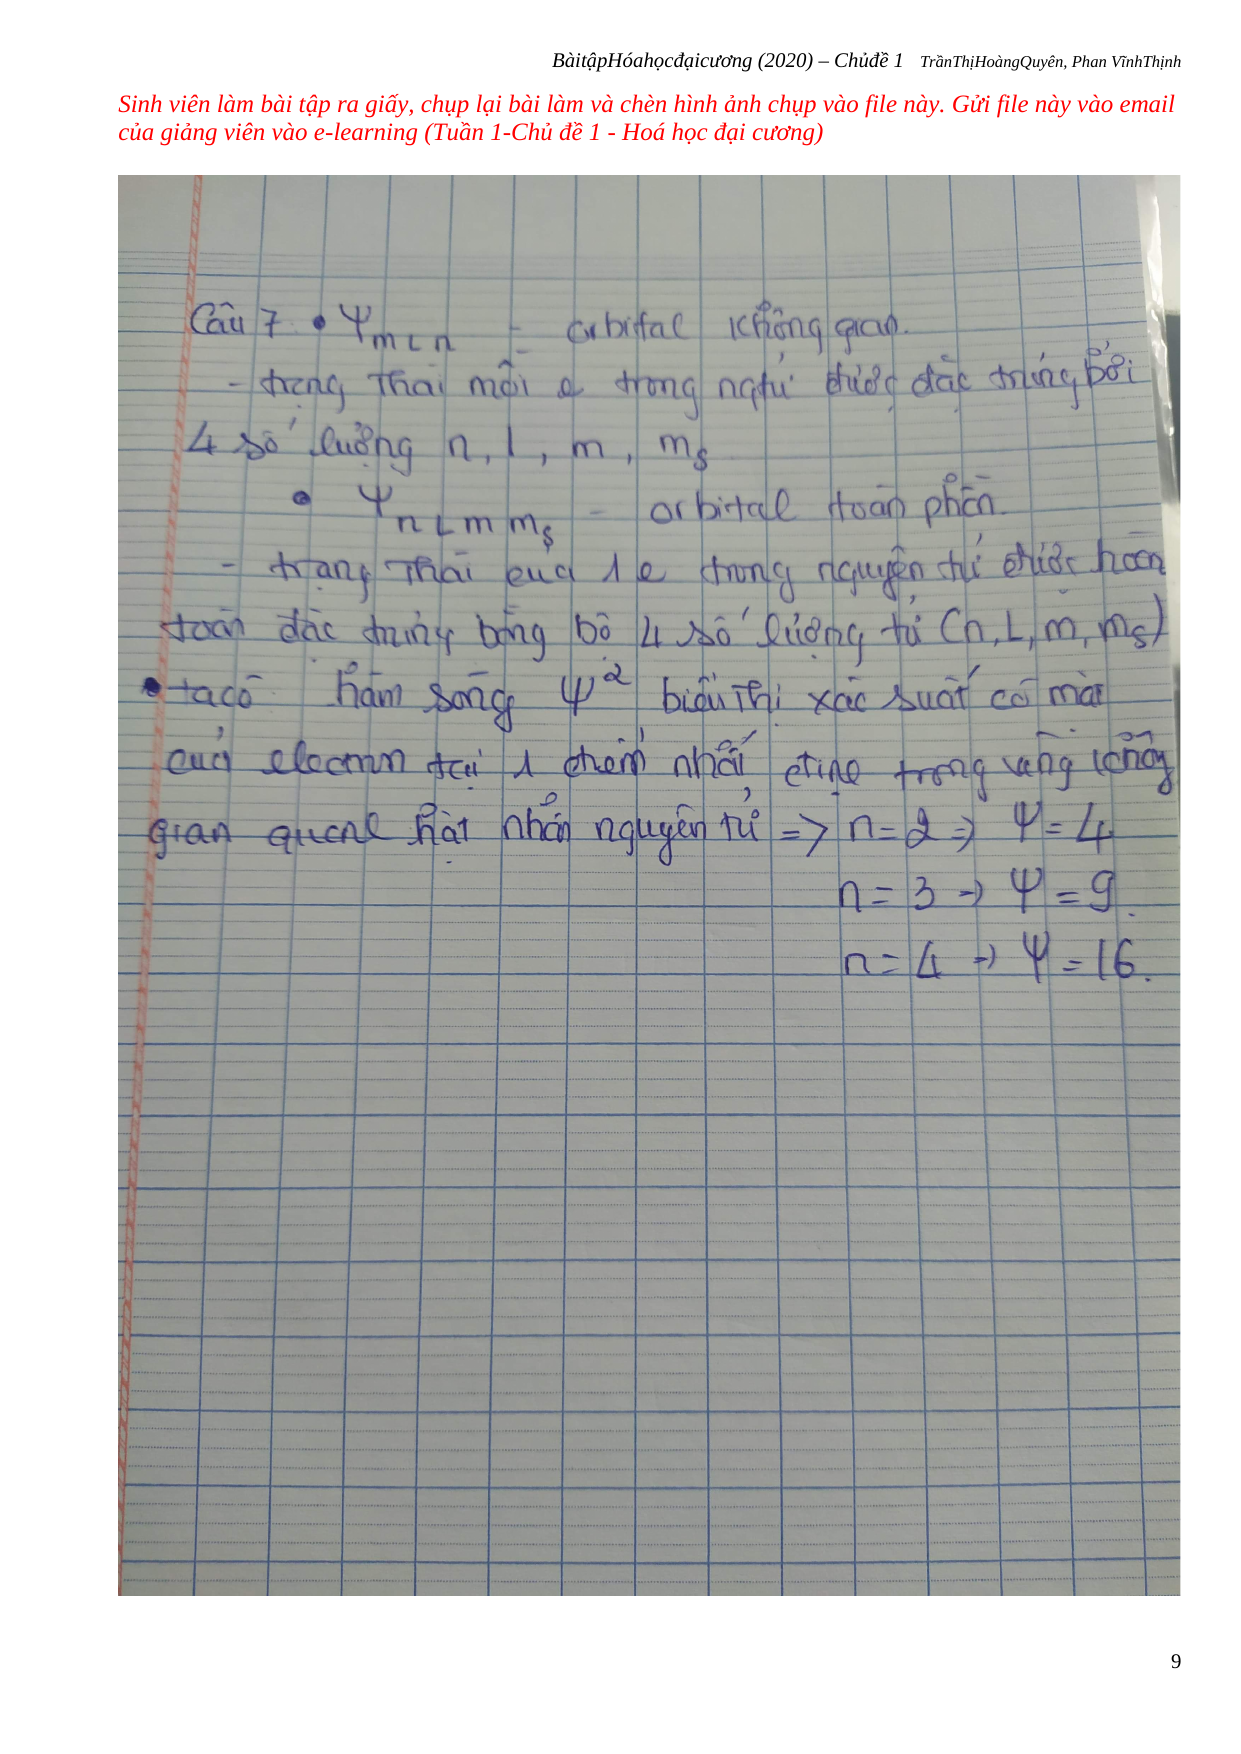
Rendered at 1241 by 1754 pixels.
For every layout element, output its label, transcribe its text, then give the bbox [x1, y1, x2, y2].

text Sinh viên làm bài tập ra giấy, chụp lại bài làm và chèn hình ảnh chụp vào file này. Gửi file này vào email của giảng viên vào e-learning (Tuần 1-Chủ đề 1 - Hoá học đại cương) [118, 89, 1181, 146]
picture [118, 175, 1181, 1596]
